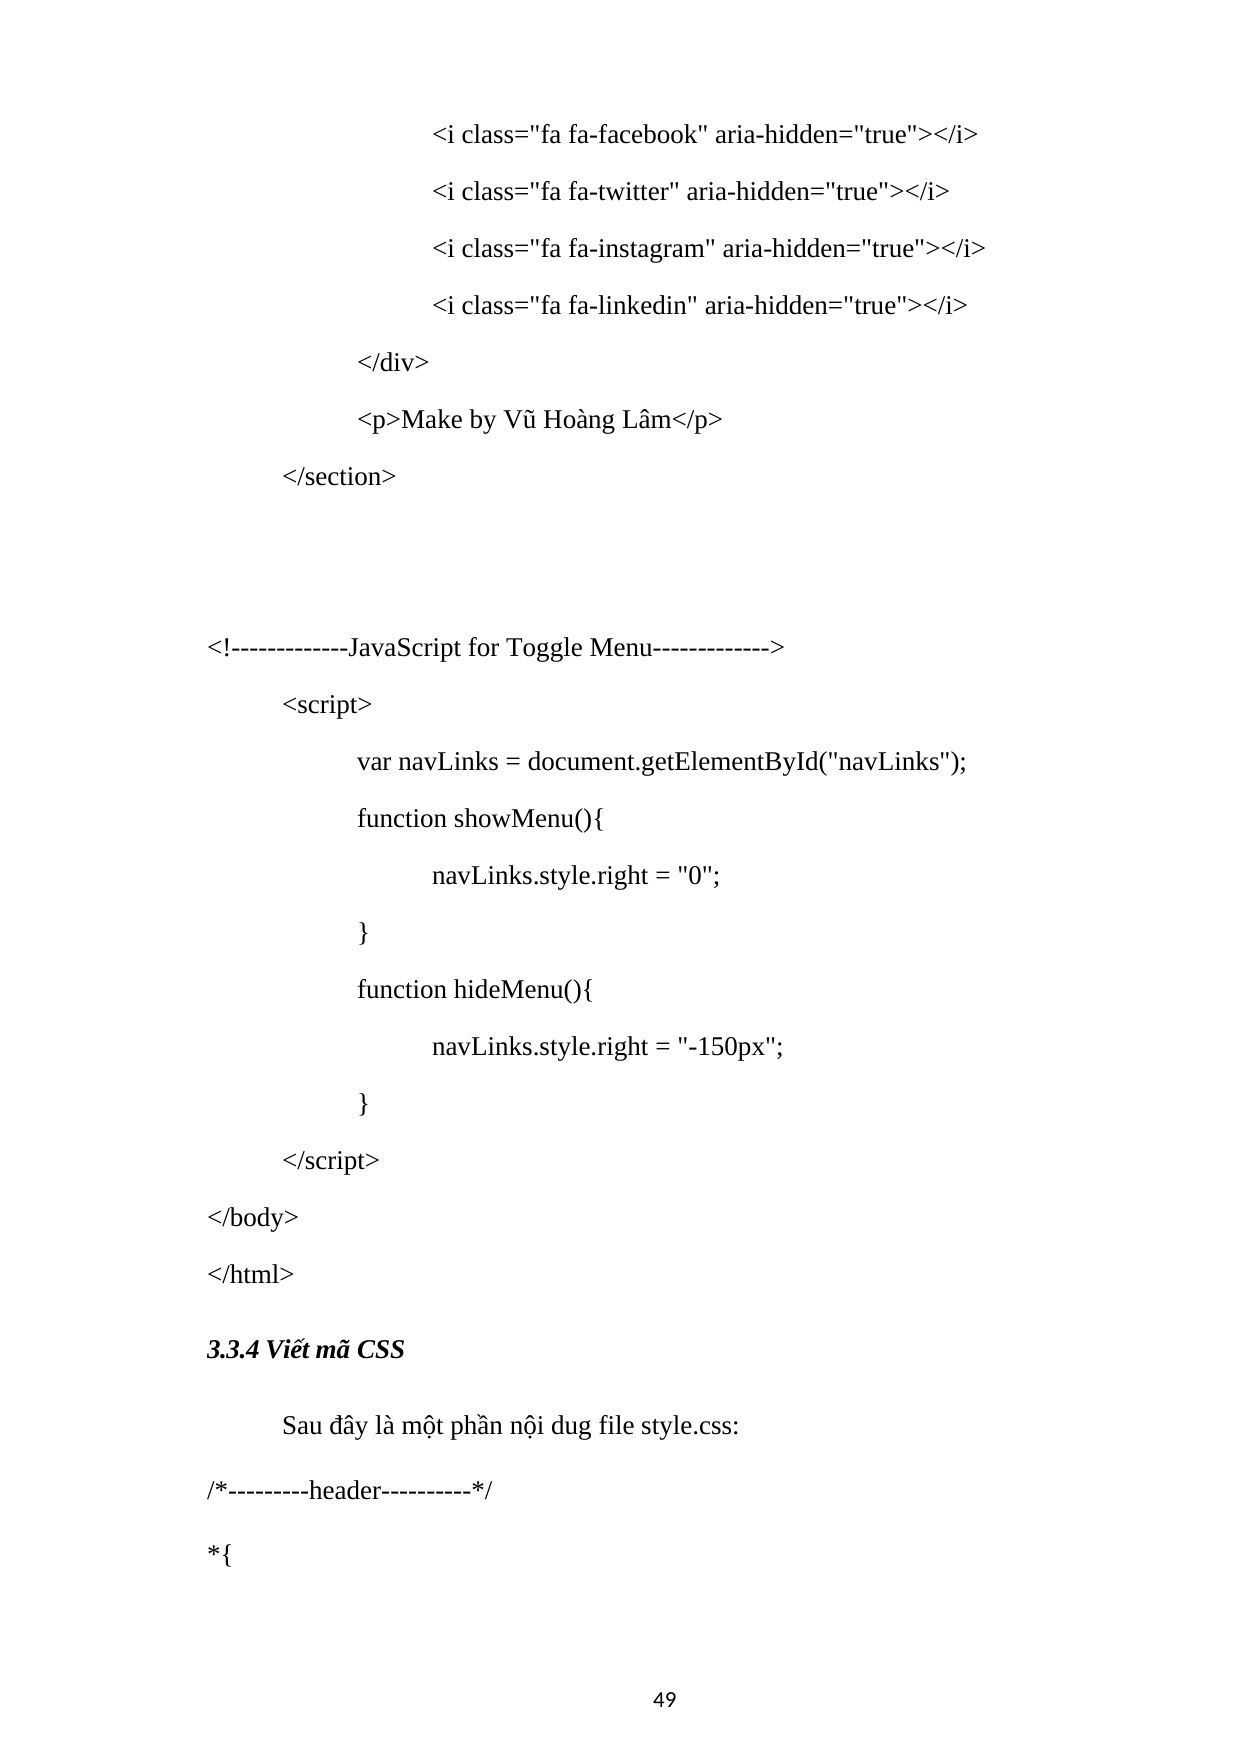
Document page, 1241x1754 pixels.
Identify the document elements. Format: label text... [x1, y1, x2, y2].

subtitle 3.3.4 Viết mã CSS [207, 1333, 1122, 1365]
text <!-------------JavaScript for Toggle Menu-------------> [207, 631, 1122, 662]
text function showMenu(){ [207, 802, 1122, 833]
text Sau đây là một phần nội dug file style.css: [207, 1409, 1122, 1441]
text navLinks.style.right = "-150px"; [207, 1030, 1122, 1061]
text <i class="fa fa-instagram" aria-hidden="true"></i> [207, 232, 1122, 263]
text <i class="fa fa-linkedin" aria-hidden="true"></i> [207, 289, 1122, 320]
text </body> [207, 1201, 1122, 1232]
text } [207, 916, 1122, 947]
text navLinks.style.right = "0"; [207, 859, 1122, 890]
text </html> [207, 1258, 1122, 1289]
text </div> [207, 346, 1122, 377]
text </script> [207, 1144, 1122, 1175]
text <p>Make by Vũ Hoàng Lâm</p> [207, 403, 1122, 434]
text *{ [207, 1538, 1122, 1570]
text function hideMenu(){ [207, 973, 1122, 1004]
text <script> [207, 688, 1122, 719]
text var navLinks = document.getElementById("navLinks"); [207, 745, 1122, 776]
text <i class="fa fa-twitter" aria-hidden="true"></i> [207, 175, 1122, 206]
text } [207, 1087, 1122, 1118]
text /*---------header----------*/ [207, 1474, 1122, 1505]
text <i class="fa fa-facebook" aria-hidden="true"></i> [207, 118, 1122, 149]
text </section> [207, 460, 1122, 491]
